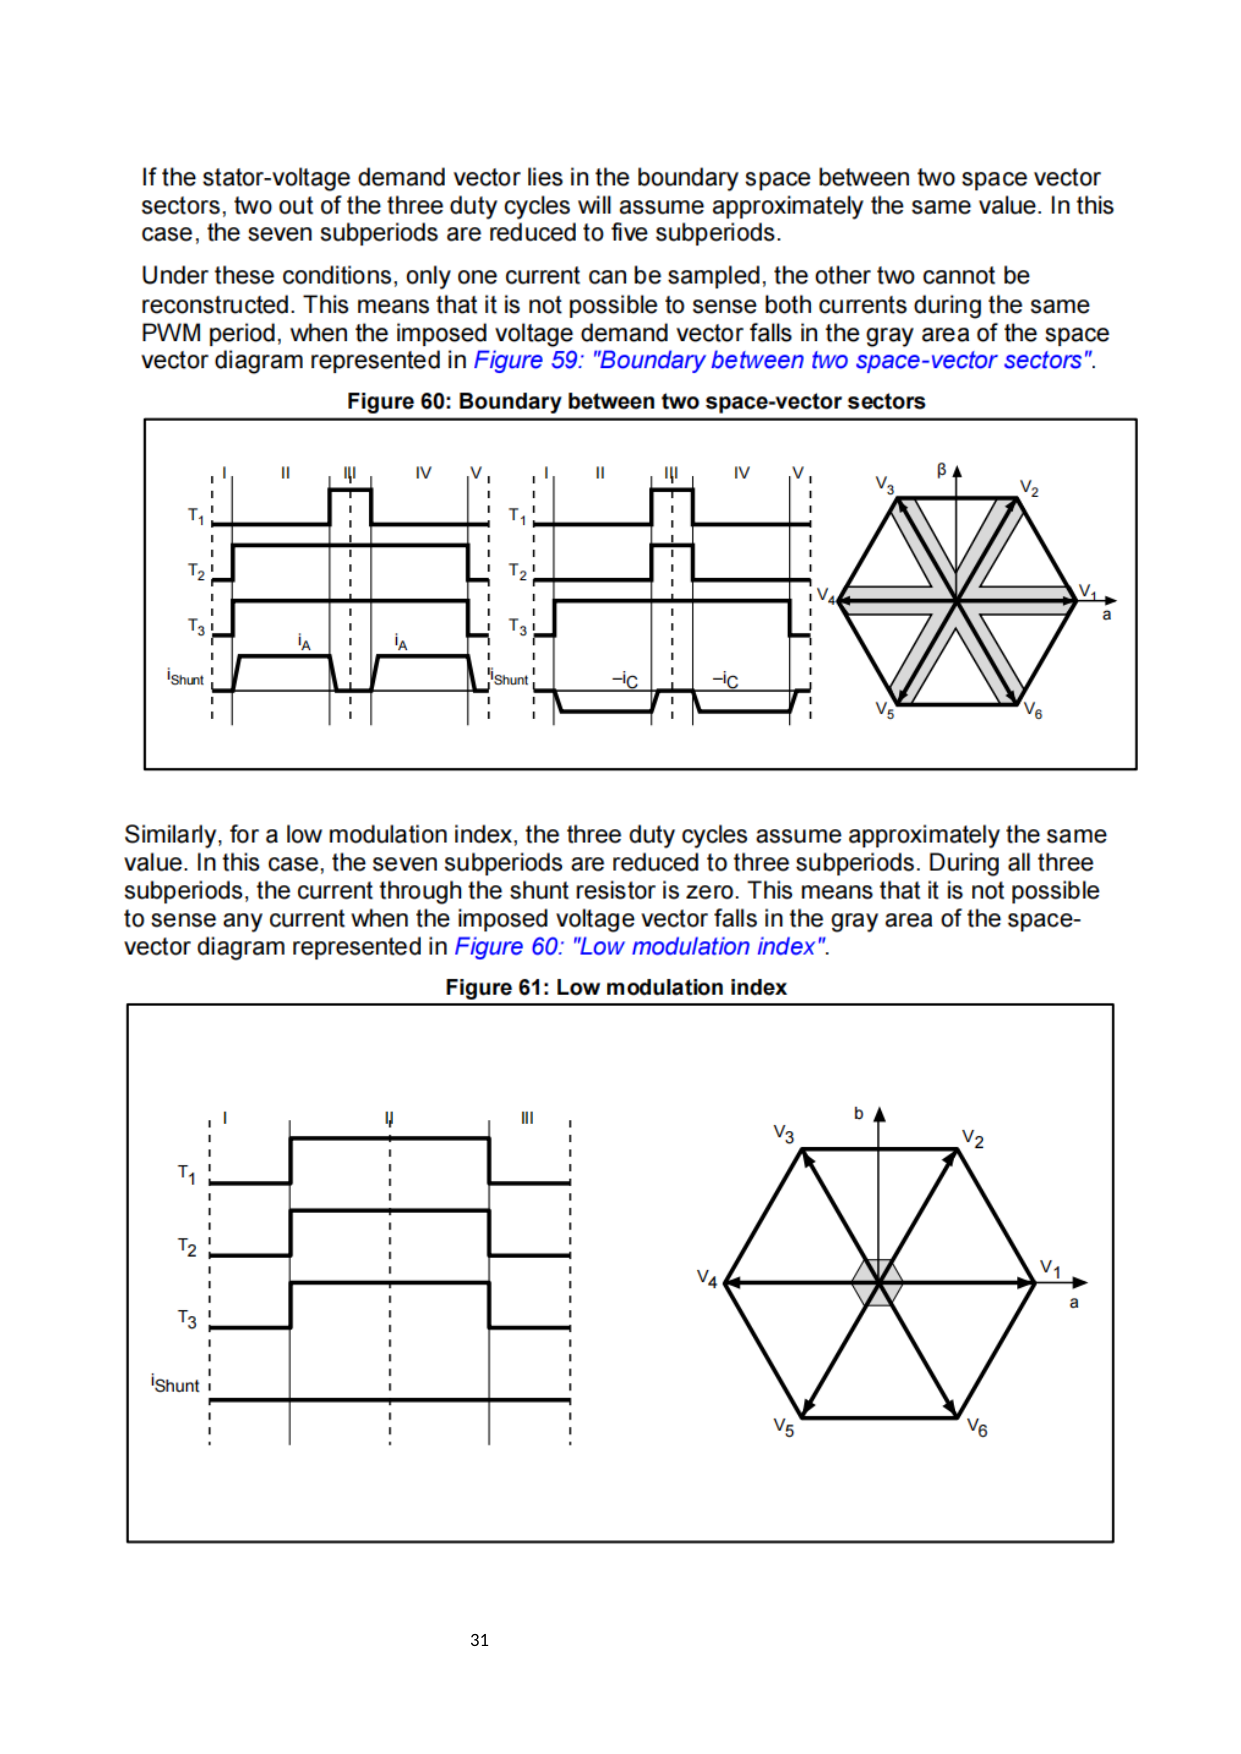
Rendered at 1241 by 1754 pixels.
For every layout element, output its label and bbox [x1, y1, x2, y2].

picture [134, 162, 1149, 784]
picture [112, 812, 1128, 1555]
